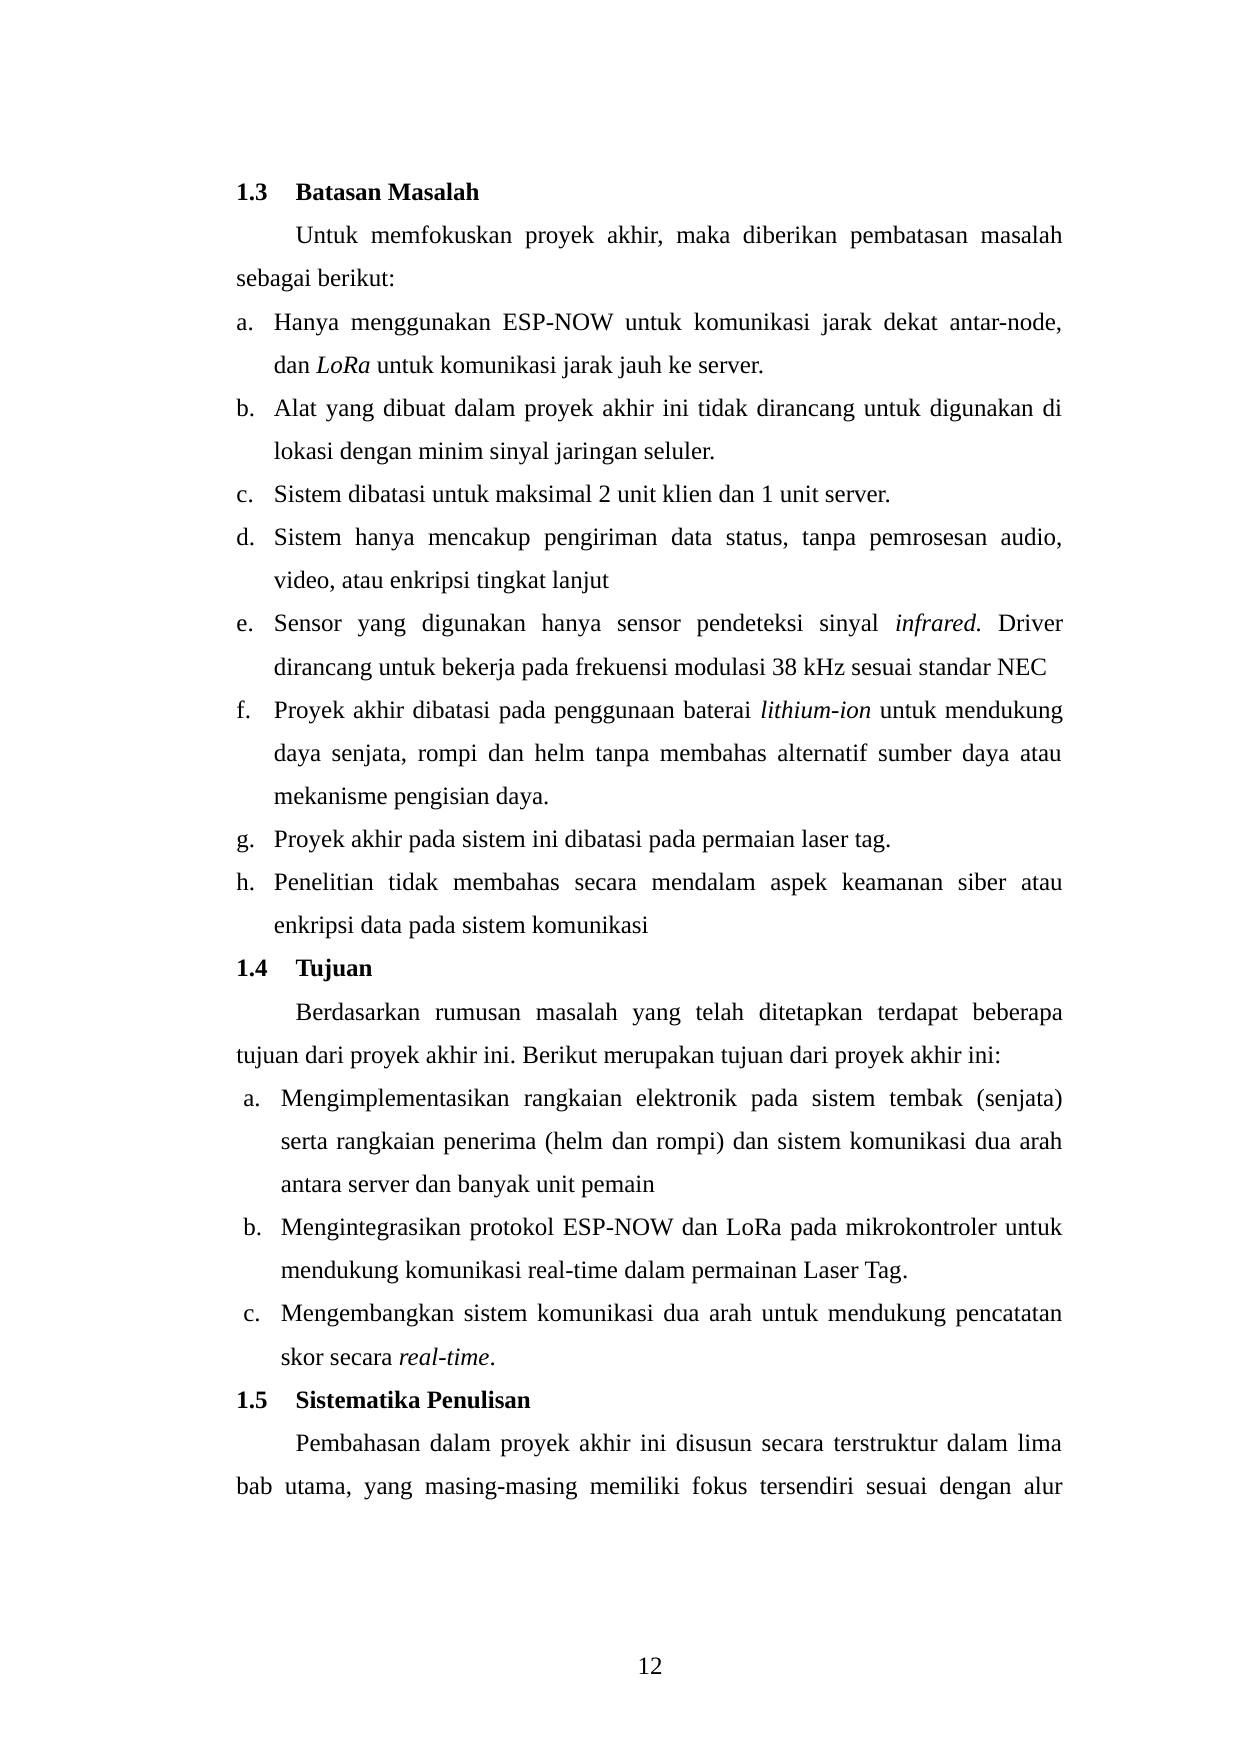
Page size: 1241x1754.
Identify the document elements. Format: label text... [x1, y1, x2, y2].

list Hanya menggunakan ESP-NOW untuk komunikasi jarak dekat antar-node, dan LoRa untuk komunikasi jarak jauh ke server. [236, 307, 1063, 378]
text Berdasarkan rumusan masalah yang telah ditetapkan terdapat beberapa tujuan dari proyek akhir ini. Berikut merupakan tujuan dari proyek akhir ini: [236, 997, 1063, 1068]
list Proyek akhir pada sistem ini dibatasi pada permaian laser tag. [236, 824, 1063, 853]
list Penelitian tidak membahas secara mendalam aspek keamanan siber atau enkripsi data pada sistem komunikasi [236, 867, 1063, 939]
text Untuk memfokuskan proyek akhir, maka diberikan pembatasan masalah sebagai berikut: [236, 220, 1063, 292]
list Sistem hanya mencakup pengiriman data status, tanpa pemrosesan audio, video, atau enkripsi tingkat lanjut [236, 522, 1063, 594]
list Mengembangkan sistem komunikasi dua arah untuk mendukung pencatatan skor secara real-time. [243, 1298, 1063, 1370]
list Mengimplementasikan rangkaian elektronik pada sistem tembak (senjata) serta rangkaian penerima (helm dan rompi) dan sistem komunikasi dua arah antara server dan banyak unit pemain [243, 1083, 1063, 1198]
list Sensor yang digunakan hanya sensor pendeteksi sinyal infrared. Driver dirancang untuk bekerja pada frekuensi modulasi 38 kHz sesuai standar NEC [236, 608, 1063, 680]
subtitle Sistematika Penulisan [236, 1385, 1063, 1413]
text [236, 1428, 1063, 1500]
subtitle Batasan Masalah [236, 177, 1063, 206]
subtitle Tujuan [236, 953, 1063, 982]
list Sistem dibatasi untuk maksimal 2 unit klien dan 1 unit server. [236, 479, 1063, 508]
list Proyek akhir dibatasi pada penggunaan baterai lithium-ion untuk mendukung daya senjata, rompi dan helm tanpa membahas alternatif sumber daya atau mekanisme pengisian daya. [236, 695, 1063, 810]
list Alat yang dibuat dalam proyek akhir ini tidak dirancang untuk digunakan di lokasi dengan minim sinyal jaringan seluler. [236, 393, 1063, 465]
list Mengintegrasikan protokol ESP-NOW dan LoRa pada mikrokontroler untuk mendukung komunikasi real-time dalam permainan Laser Tag. [243, 1212, 1063, 1284]
